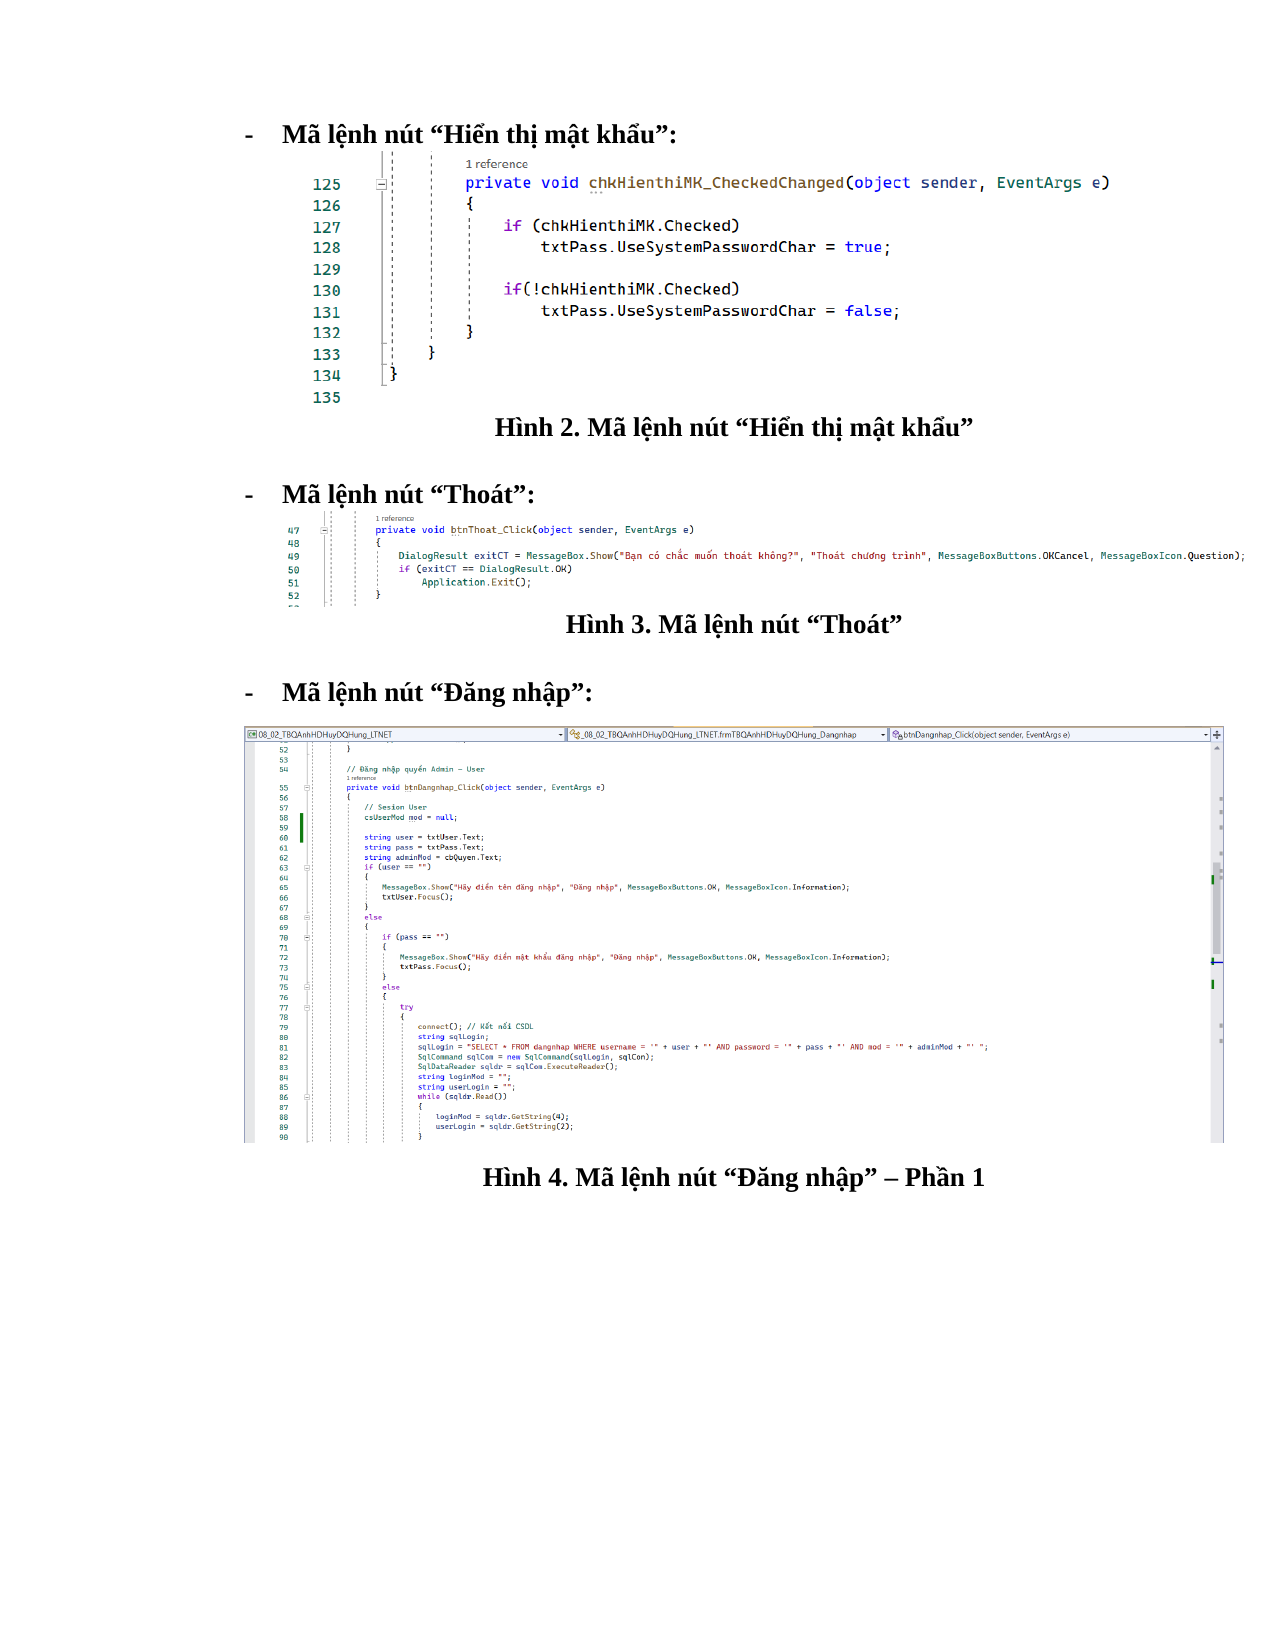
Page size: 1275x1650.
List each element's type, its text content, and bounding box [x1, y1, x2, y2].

picture [281, 151, 1262, 409]
list Hình 3. Mã lệnh nút “Thoát” [282, 609, 1186, 640]
picture [281, 511, 1262, 607]
list Mã lệnh nút “Đăng nhập”: [244, 676, 1186, 707]
list Mã lệnh nút “Hiển thị mật khẩu”: [244, 118, 1186, 149]
list Mã lệnh nút “Thoát”: [244, 478, 1186, 509]
picture [244, 726, 1224, 1143]
list Hình 4. Mã lệnh nút “Đăng nhập” – Phần 1 [282, 1161, 1186, 1192]
list Hình 2. Mã lệnh nút “Hiển thị mật khẩu” [282, 411, 1186, 442]
